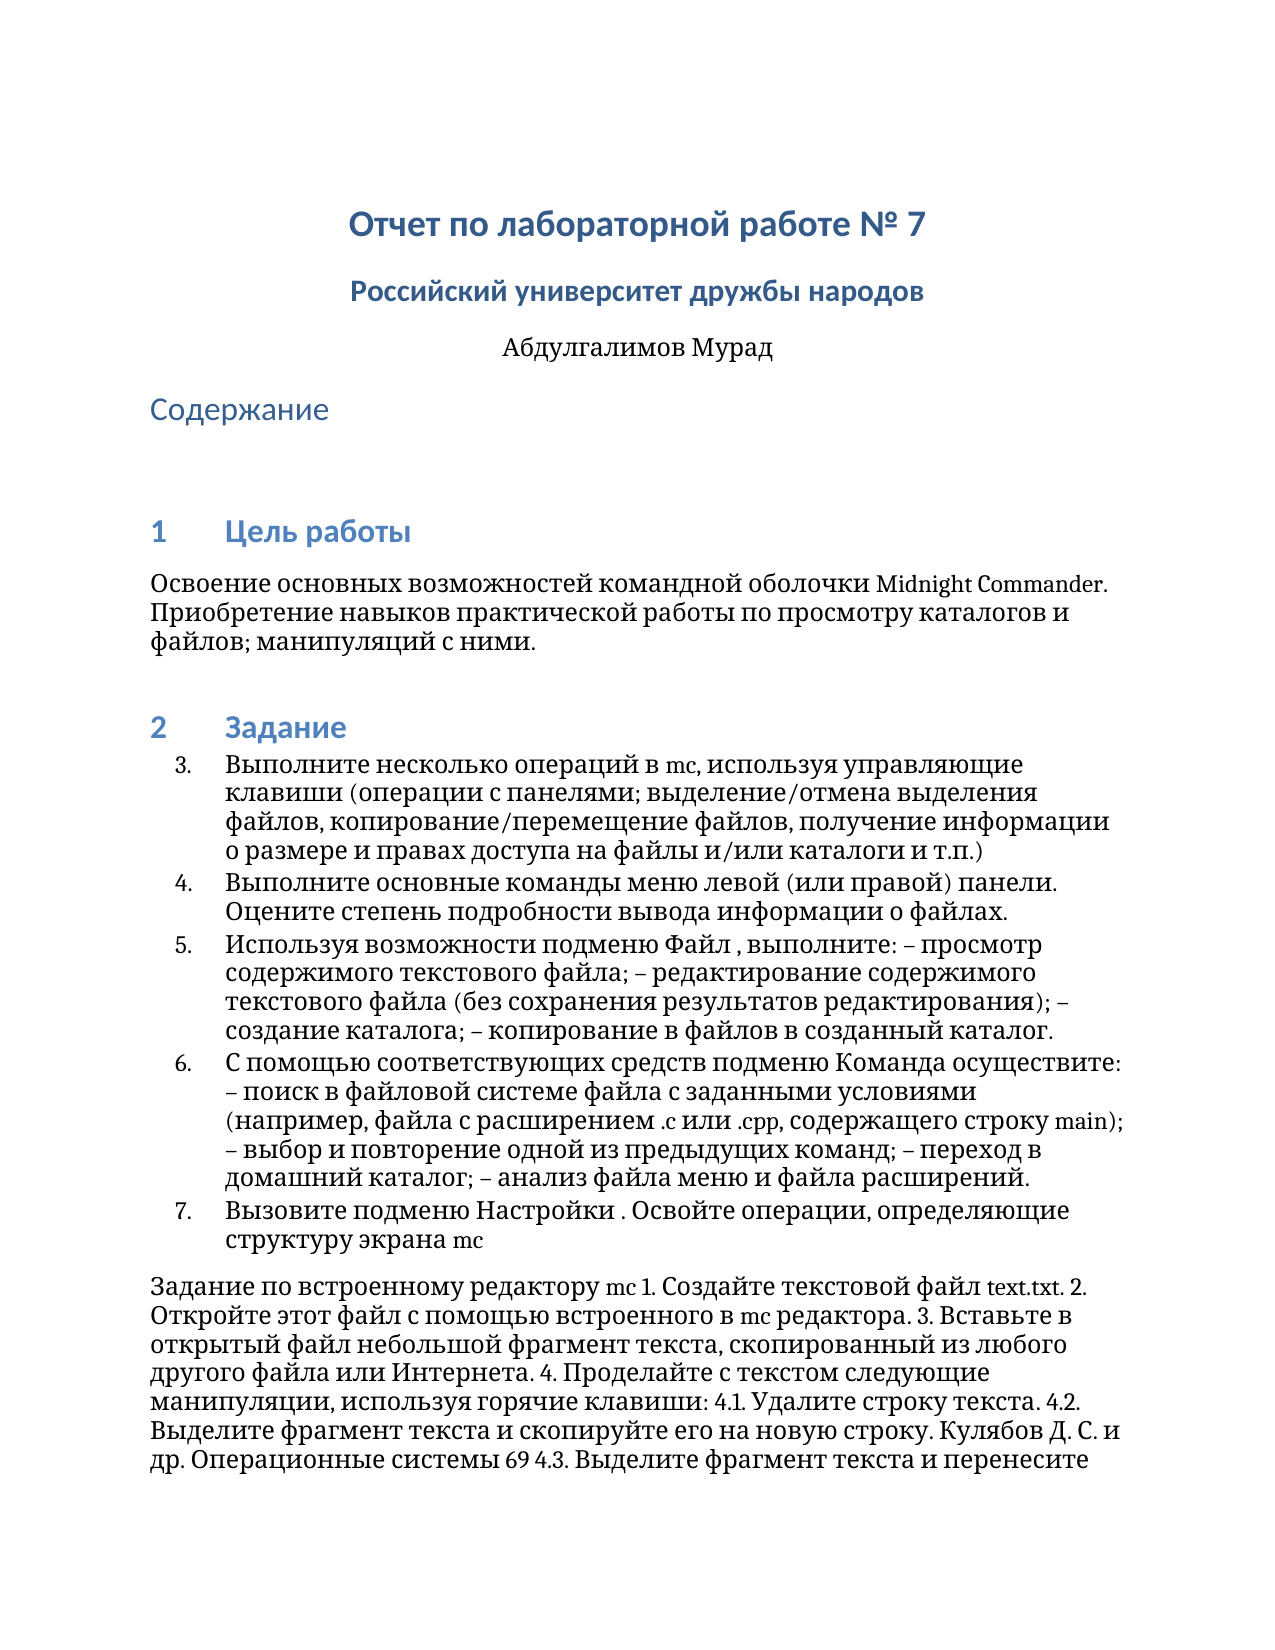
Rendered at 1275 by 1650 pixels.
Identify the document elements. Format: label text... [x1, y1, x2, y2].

text Абдулгалимов Мурад [150, 334, 1125, 363]
subtitle 2 Задание [150, 706, 1125, 747]
title Отчет по лабораторной работе № 7 [150, 200, 1125, 246]
subtitle Российский университет дружбы народов [150, 271, 1125, 309]
subtitle 1 Цель работы [150, 510, 1125, 551]
list С помощью соответствующих средств подменю Команда осуществите: – поиск в файловой системе файла с заданными условиями (например, файла с расширением .c или .cpp, содержащего строку main); – выбор и повторение одной из предыдущих команд; – переход в домашний каталог; – анализ файла меню и файла расширений. [175, 1049, 1125, 1193]
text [150, 1273, 1125, 1474]
list Вызовите подменю Настройки . Освойте операции, определяющие структуру экрана mc [175, 1197, 1125, 1254]
text Освоение основных возможностей командной оболочки Midnight Commander. Приобретение навыков практической работы по просмотру каталогов и файлов; манипуляций с ними. [150, 570, 1125, 656]
list Выполните основные команды меню левой (или правой) панели. Оцените степень подробности вывода информации о файлах. [175, 869, 1125, 927]
list Выполните несколько операций в mc, используя управляющие клавиши (операции с панелями; выделение/отмена выделения файлов, копирование/перемещение файлов, получение информации о размере и правах доступа на файлы и/или каталоги и т.п.) [175, 751, 1125, 866]
list Используя возможности подменю Файл , выполните: – просмотр содержимого текстового файла; – редактирование содержимого текстового файла (без сохранения результатов редактирования); – создание каталога; – копирование в файлов в созданный каталог. [175, 931, 1125, 1046]
